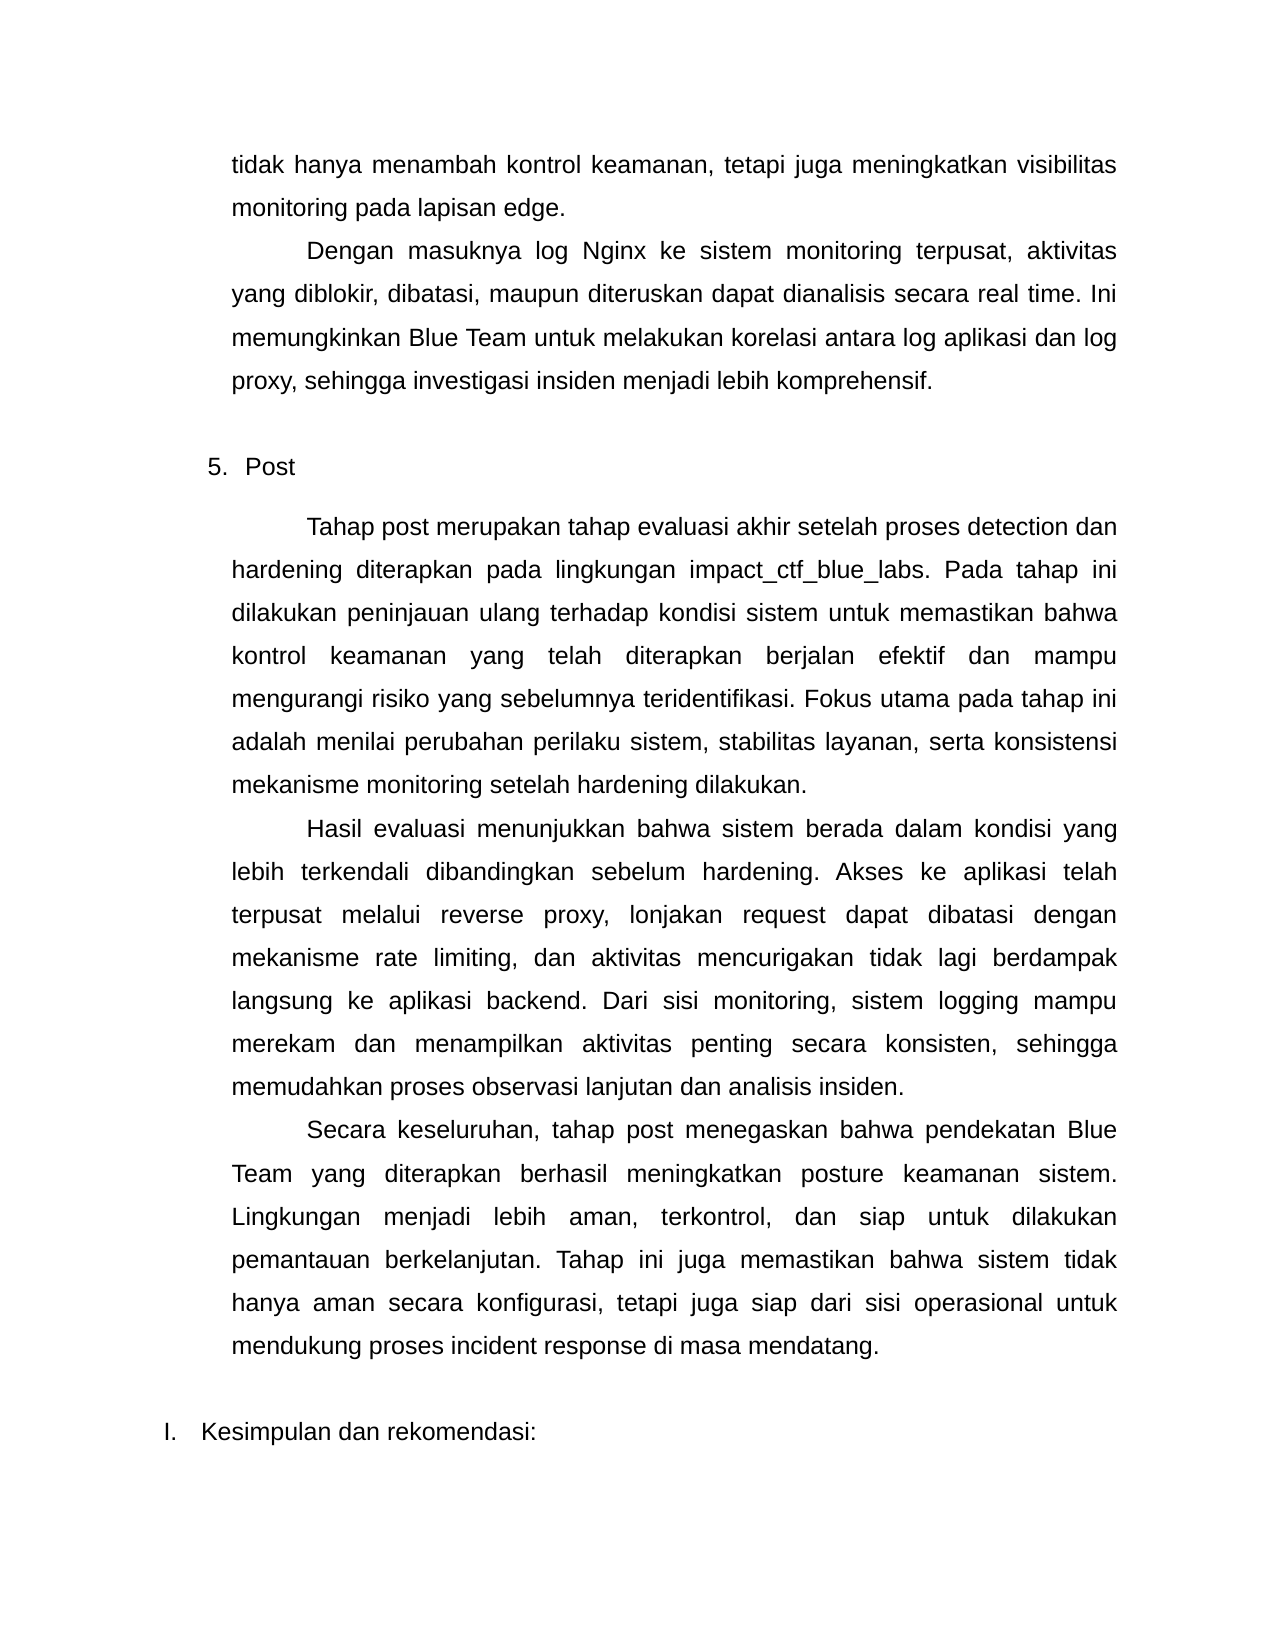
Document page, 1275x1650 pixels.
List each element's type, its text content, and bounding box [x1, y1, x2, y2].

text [231, 150, 1118, 222]
list Kesimpulan dan rekomendasi: [163, 1417, 1118, 1446]
text Tahap post merupakan tahap evaluasi akhir setelah proses detection dan hardening diterapkan pada lingkungan impact_ctf_blue_labs. Pada tahap ini dilakukan peninjauan ulang terhadap kondisi sistem untuk memastikan bahwa kontrol keamanan yang telah diterapkan berjalan efektif dan mampu mengurangi risiko yang sebelumnya teridentifikasi. Fokus utama pada tahap ini adalah menilai perubahan perilaku sistem, stabilitas layanan, serta konsistensi mekanisme monitoring setelah hardening dilakukan. [231, 512, 1118, 799]
text Secara keseluruhan, tahap post menegaskan bahwa pendekatan Blue Team yang diterapkan berhasil meningkatkan posture keamanan sistem. Lingkungan menjadi lebih aman, terkontrol, dan siap untuk dilakukan pemantauan berkelanjutan. Tahap ini juga memastikan bahwa sistem tidak hanya aman secara konfigurasi, tetapi juga siap dari sisi operasional untuk mendukung proses incident response di masa mendatang. [231, 1115, 1118, 1360]
list Post [207, 452, 1118, 481]
text Dengan masuknya log Nginx ke sistem monitoring terpusat, aktivitas yang diblokir, dibatasi, maupun diteruskan dapat dianalisis secara real time. Ini memungkinkan Blue Team untuk melakukan korelasi antara log aplikasi dan log proxy, sehingga investigasi insiden menjadi lebih komprehensif. [231, 236, 1118, 394]
text Hasil evaluasi menunjukkan bahwa sistem berada dalam kondisi yang lebih terkendali dibandingkan sebelum hardening. Akses ke aplikasi telah terpusat melalui reverse proxy, lonjakan request dapat dibatasi dengan mekanisme rate limiting, dan aktivitas mencurigakan tidak lagi berdampak langsung ke aplikasi backend. Dari sisi monitoring, sistem logging mampu merekam dan menampilkan aktivitas penting secara konsisten, sehingga memudahkan proses observasi lanjutan dan analisis insiden. [231, 813, 1118, 1101]
